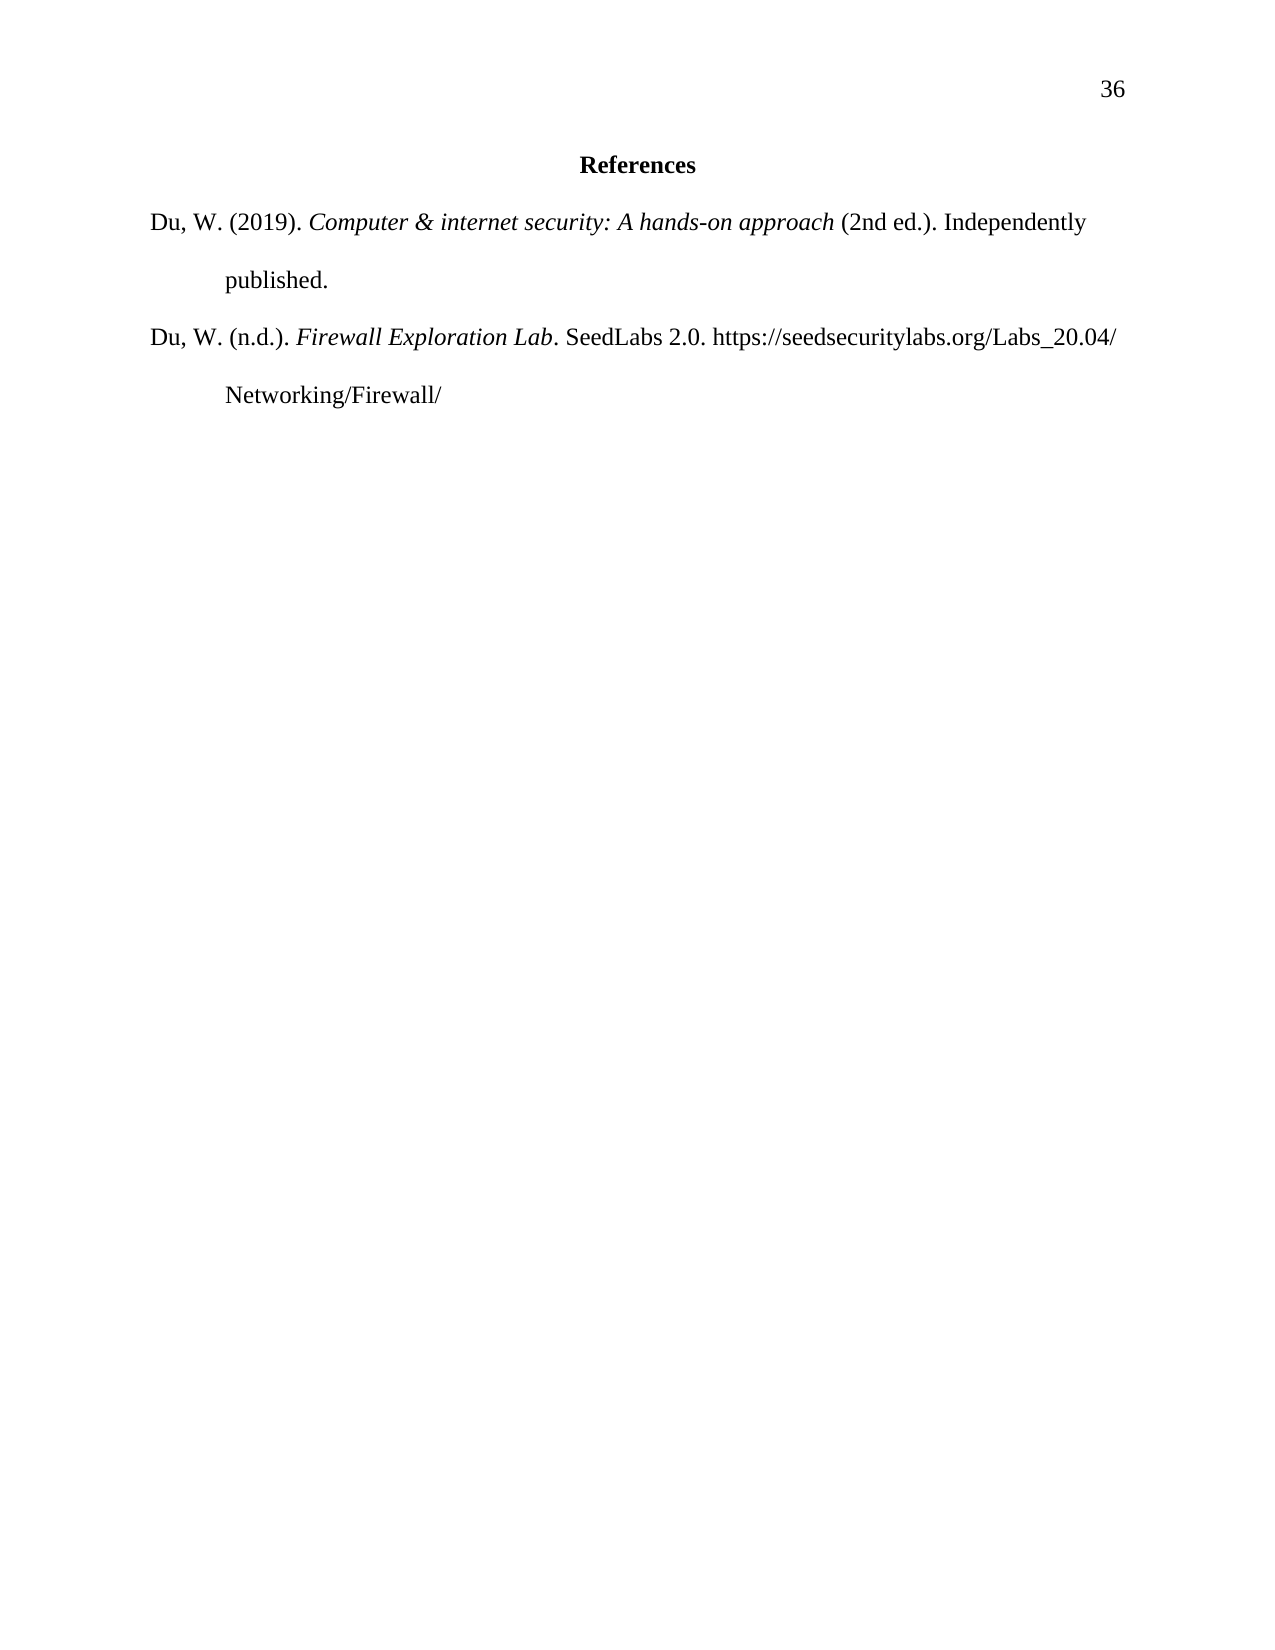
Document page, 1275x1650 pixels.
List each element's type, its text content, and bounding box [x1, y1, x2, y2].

text References [150, 150, 1125, 179]
text Du, W. (n.d.). Firewall Exploration Lab. SeedLabs 2.0. https://seedsecuritylabs.org/Labs_20.04/‌Networking/Firewall/ [150, 322, 1125, 409]
text Du, W. (2019). Computer & internet security: A hands-on approach (2nd ed.). Independently published. [150, 207, 1125, 294]
